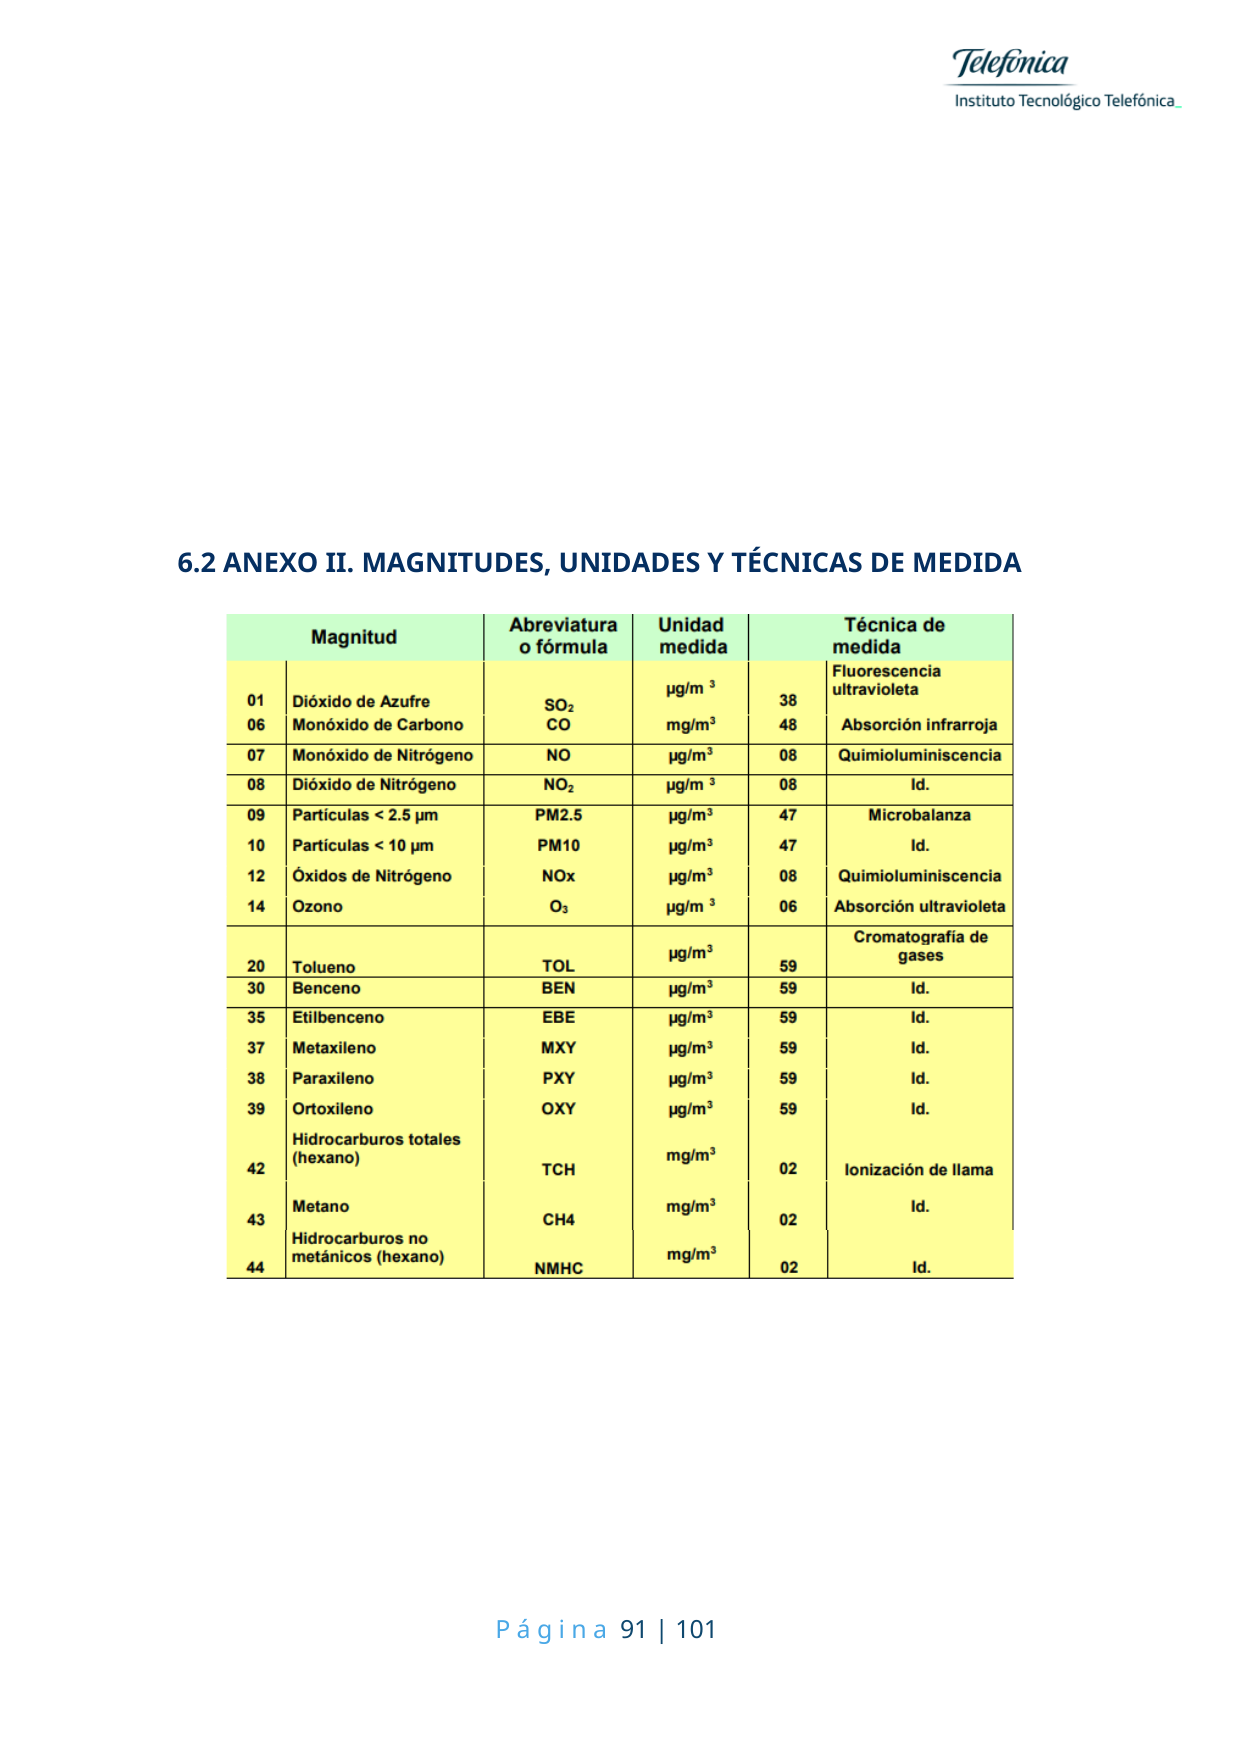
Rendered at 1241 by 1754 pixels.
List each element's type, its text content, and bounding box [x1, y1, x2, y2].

picture [892, 21, 1215, 128]
picture [226, 614, 1014, 1281]
subtitle 6.2 ANEXO II. MAGNITUDES, UNIDADES Y TÉCNICAS DE MEDIDA [177, 543, 1063, 580]
